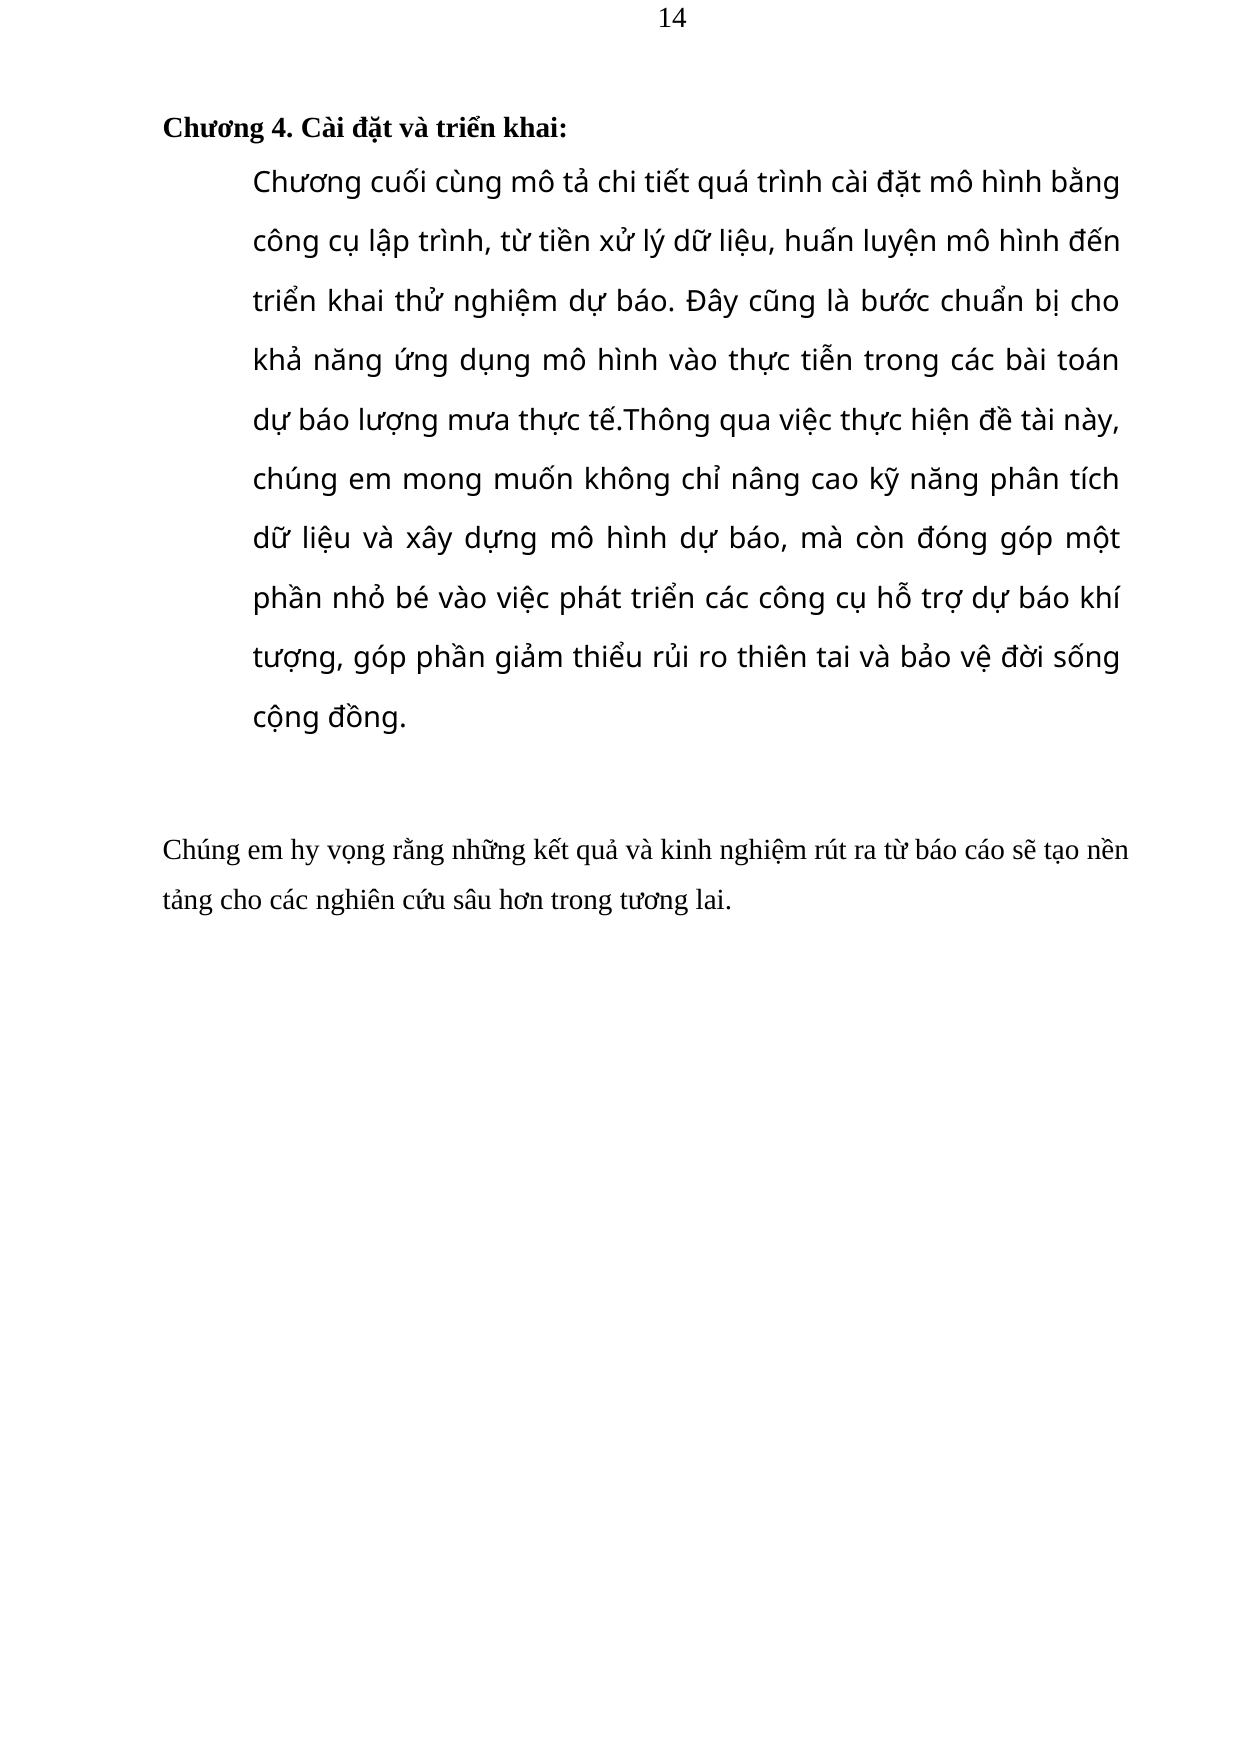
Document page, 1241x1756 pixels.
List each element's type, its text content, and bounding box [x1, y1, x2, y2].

text Chúng em hy vọng rằng những kết quả và kinh nghiệm rút ra từ báo cáo sẽ tạo nền tảng cho các nghiên cứu sâu hơn trong tương lai. [162, 832, 1181, 916]
text Chương 4. Cài đặt và triển khai: [162, 110, 1181, 144]
text Chương cuối cùng mô tả chi tiết quá trình cài đặt mô hình bằng công cụ lập trình, từ tiền xử lý dữ liệu, huấn luyện mô hình đến triển khai thử nghiệm dự báo. Đây cũng là bước chuẩn bị cho khả năng ứng dụng mô hình vào thực tiễn trong các bài toán dự báo lượng mưa thực tế.Thông qua việc thực hiện đề tài này, chúng em mong muốn không chỉ nâng cao kỹ năng phân tích dữ liệu và xây dựng mô hình dự báo, mà còn đóng góp một phần nhỏ bé vào việc phát triển các công cụ hỗ trợ dự báo khí tượng, góp phần giảm thiểu rủi ro thiên tai và bảo vệ đời sống cộng đồng. [252, 161, 1122, 736]
